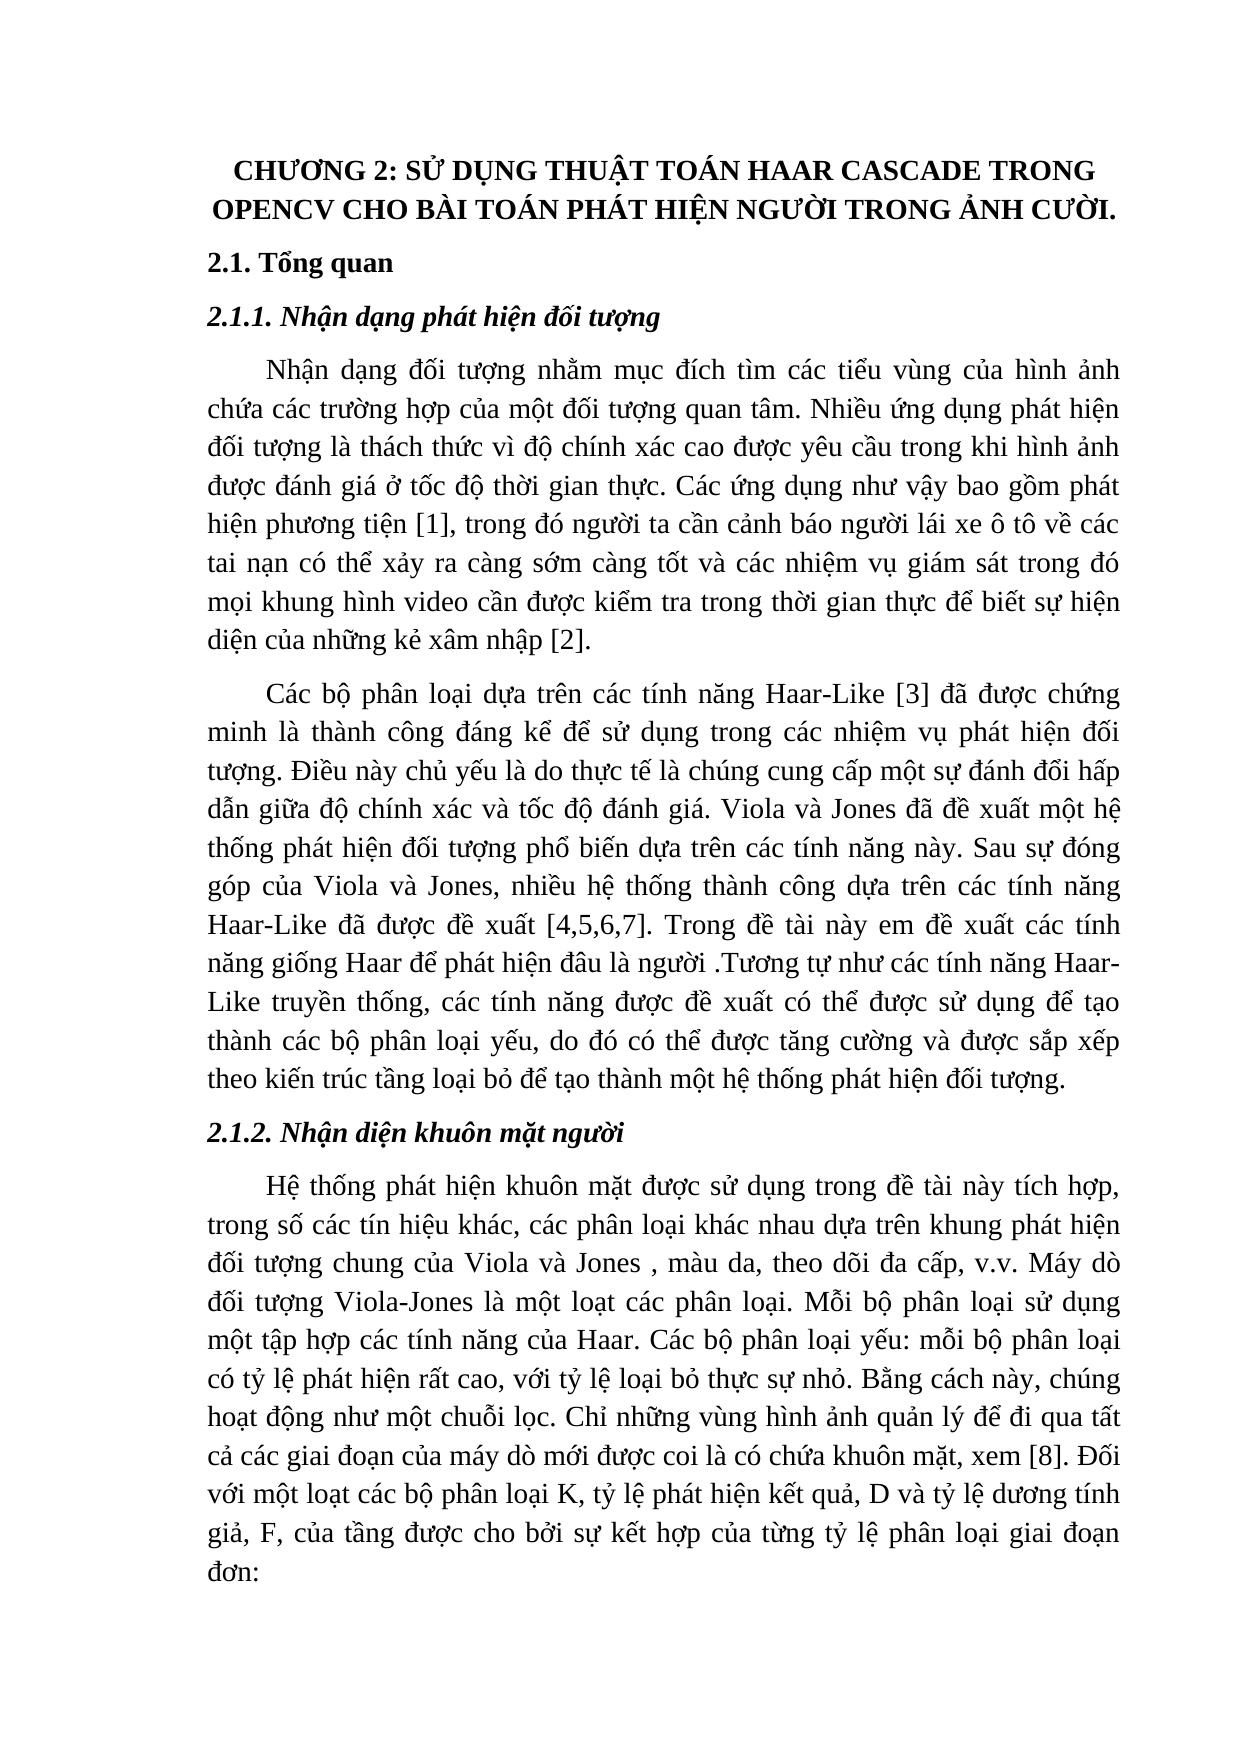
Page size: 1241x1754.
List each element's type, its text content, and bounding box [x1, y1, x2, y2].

subtitle 2.1.1. Nhận dạng phát hiện đối tượng [207, 299, 1122, 332]
text Hệ thống phát hiện khuôn mặt được sử dụng trong đề tài này tích hợp, trong số các tín hiệu khác, các phân loại khác nhau dựa trên khung phát hiện đối tượng chung của Viola và Jones , màu da, theo dõi đa cấp, v.v. Máy dò đối tượng Viola-Jones là một loạt các phân loại. Mỗi bộ phân loại sử dụng một tập hợp các tính năng của Haar. Các bộ phân loại yếu: mỗi bộ phân loại có tỷ lệ phát hiện rất cao, với tỷ lệ loại bỏ thực sự nhỏ. Bằng cách này, chúng hoạt động như một chuỗi lọc. Chỉ những vùng hình ảnh quản lý để đi qua tất cả các giai đoạn của máy dò mới được coi là có chứa khuôn mặt, xem [8]. Đối với một loạt các bộ phân loại K, tỷ lệ phát hiện kết quả, D và tỷ lệ dương tính giả, F, của tầng được cho bởi sự kết hợp của từng tỷ lệ phân loại giai đoạn đơn: [207, 1168, 1122, 1587]
subtitle 2.1.2. Nhận diện khuôn mặt người [207, 1115, 1122, 1148]
text Nhận dạng đối tượng nhằm mục đích tìm các tiểu vùng của hình ảnh chứa các trường hợp của một đối tượng quan tâm. Nhiều ứng dụng phát hiện đối tượng là thách thức vì độ chính xác cao được yêu cầu trong khi hình ảnh được đánh giá ở tốc độ thời gian thực. Các ứng dụng như vậy bao gồm phát hiện phương tiện [1], trong đó người ta cần cảnh báo người lái xe ô tô về các tai nạn có thể xảy ra càng sớm càng tốt và các nhiệm vụ giám sát trong đó mọi khung hình video cần được kiểm tra trong thời gian thực để biết sự hiện diện của những kẻ xâm nhập [2]. [207, 352, 1122, 656]
subtitle CHƯƠNG 2: SỬ DỤNG THUẬT TOÁN HAAR CASCADE TRONG OPENCV CHO BÀI TOÁN PHÁT HIỆN NGƯỜI TRONG ẢNH CƯỜI. [207, 153, 1122, 225]
text Các bộ phân loại dựa trên các tính năng Haar-Like [3] đã được chứng minh là thành công đáng kể để sử dụng trong các nhiệm vụ phát hiện đối tượng. Điều này chủ yếu là do thực tế là chúng cung cấp một sự đánh đổi hấp dẫn giữa độ chính xác và tốc độ đánh giá. Viola và Jones đã đề xuất một hệ thống phát hiện đối tượng phổ biến dựa trên các tính năng này. Sau sự đóng góp của Viola và Jones, nhiều hệ thống thành công dựa trên các tính năng Haar-Like đã được đề xuất [4,5,6,7]. Trong đề tài này em đề xuất các tính năng giống Haar để phát hiện đâu là người .Tương tự như các tính năng Haar-Like truyền thống, các tính năng được đề xuất có thể được sử dụng để tạo thành các bộ phân loại yếu, do đó có thể được tăng cường và được sắp xếp theo kiến trúc tầng loại bỏ để tạo thành một hệ thống phát hiện đối tượng. [207, 676, 1122, 1095]
subtitle 2.1. Tổng quan [207, 245, 1122, 279]
